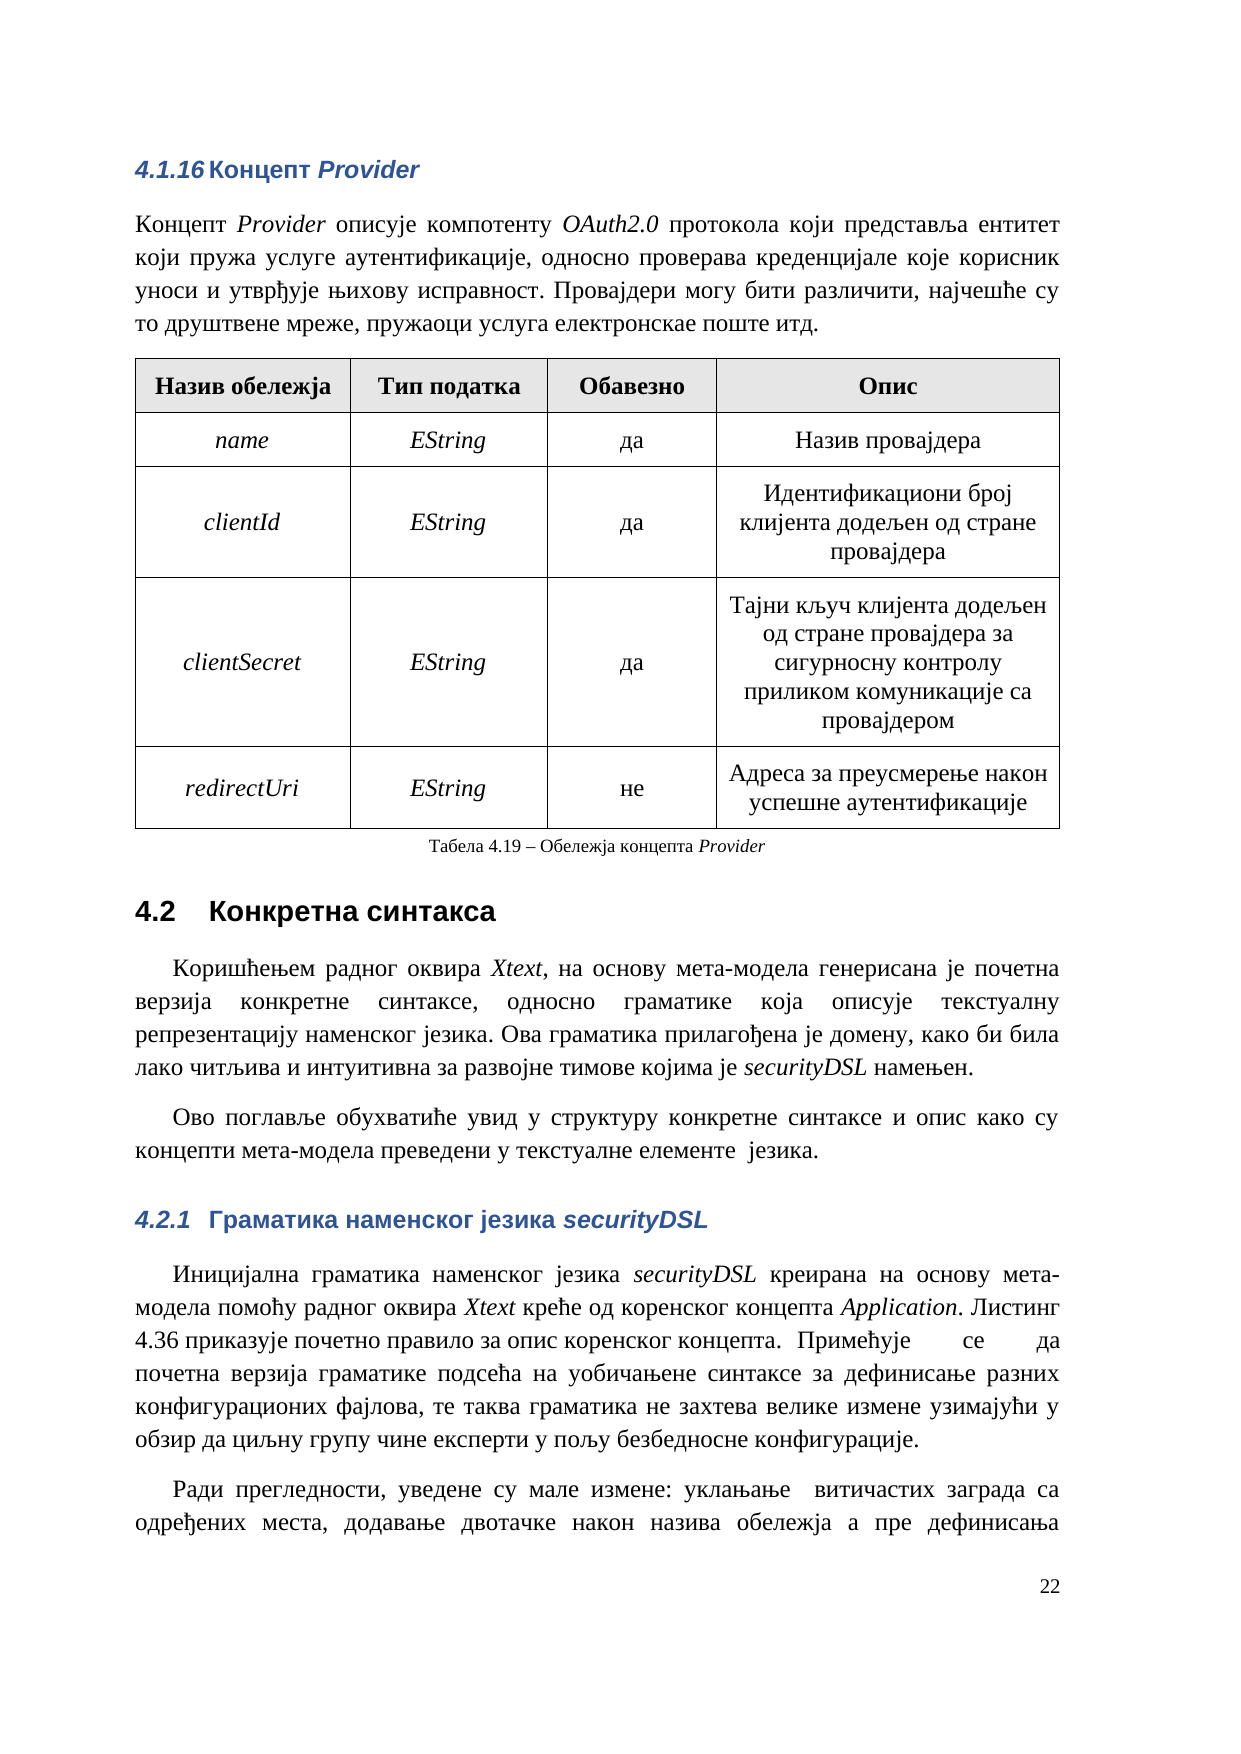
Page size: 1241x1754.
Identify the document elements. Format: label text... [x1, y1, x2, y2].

table_header Назив обележја [136, 359, 350, 412]
table_cell name [136, 413, 350, 466]
table_cell да [548, 413, 716, 466]
subtitle Граматика наменског језика securityDSL [135, 1205, 1060, 1234]
table_header Опис [717, 359, 1059, 412]
table_cell Тајни кључ клијента додељен од стране провајдера за сигурносну контролу приликом комуникације са провајдером [717, 578, 1059, 746]
text Табела 4.19 – Обележја концепта Provider [135, 835, 1060, 857]
table_cell redirectUri [136, 747, 350, 828]
table_cell да [548, 578, 716, 746]
table_cell clientSecret [136, 578, 350, 746]
table_cell Назив провајдера [717, 413, 1059, 466]
table_cell Адреса за преусмерење након успешне аутентификације [717, 747, 1059, 828]
table_cell Идентификациони број клијента додељен од стране провајдера [717, 467, 1059, 577]
text Иницијална граматика наменског језика securityDSL креирана на основу мета-модела помоћу радног оквира Xtext креће од коренског концепта Application. Листинг 4.36 приказује почетно правило за опис коренског концепта. Примећује се да почетна верзија граматике подсећа на уобичањене синтаксе за дефинисање разних конфигурационих фајлова, те таква граматика не захтева велике измене узимајући у обзир да циљну групу чине експерти у пољу безбедносне конфигурације. [135, 1259, 1060, 1453]
text Коришћењем радног оквира Xtext, на основу мета-модела генерисана је почетна верзија конкретне синтаксе, односно граматике која описује текстуалну репрезентацију наменског језика. Ова граматика прилагођена је домену, како би била лако читљива и интуитивна за развојне тимове којима је securityDSL намењен. [135, 953, 1060, 1081]
table_cell EString [351, 578, 547, 746]
table_header Обавезно [548, 359, 716, 412]
table_cell не [548, 747, 716, 828]
table_cell да [548, 467, 716, 577]
text Концепт Provider описује компотенту OAuth2.0 протокола који представља ентитет који пружа услуге аутентификације, односно проверава креденцијале које корисник уноси и утврђује њихову исправност. Провајдери могу бити различити, најчешће су то друштвене мреже, пружаоци услуга електронскае поште итд. [135, 209, 1060, 337]
table_cell clientId [136, 467, 350, 577]
subtitle Конкретна синтакса [135, 894, 1060, 928]
table_cell EString [351, 413, 547, 466]
table_cell EString [351, 467, 547, 577]
text Ово поглавље обухватиће увид у структуру конкретне синтаксе и опис како су концепти мета-модела преведени у текстуалне елементе језика. [135, 1102, 1060, 1163]
table_header Тип податка [351, 359, 547, 412]
subtitle Концепт Provider [135, 156, 1060, 184]
table_cell EString [351, 747, 547, 828]
